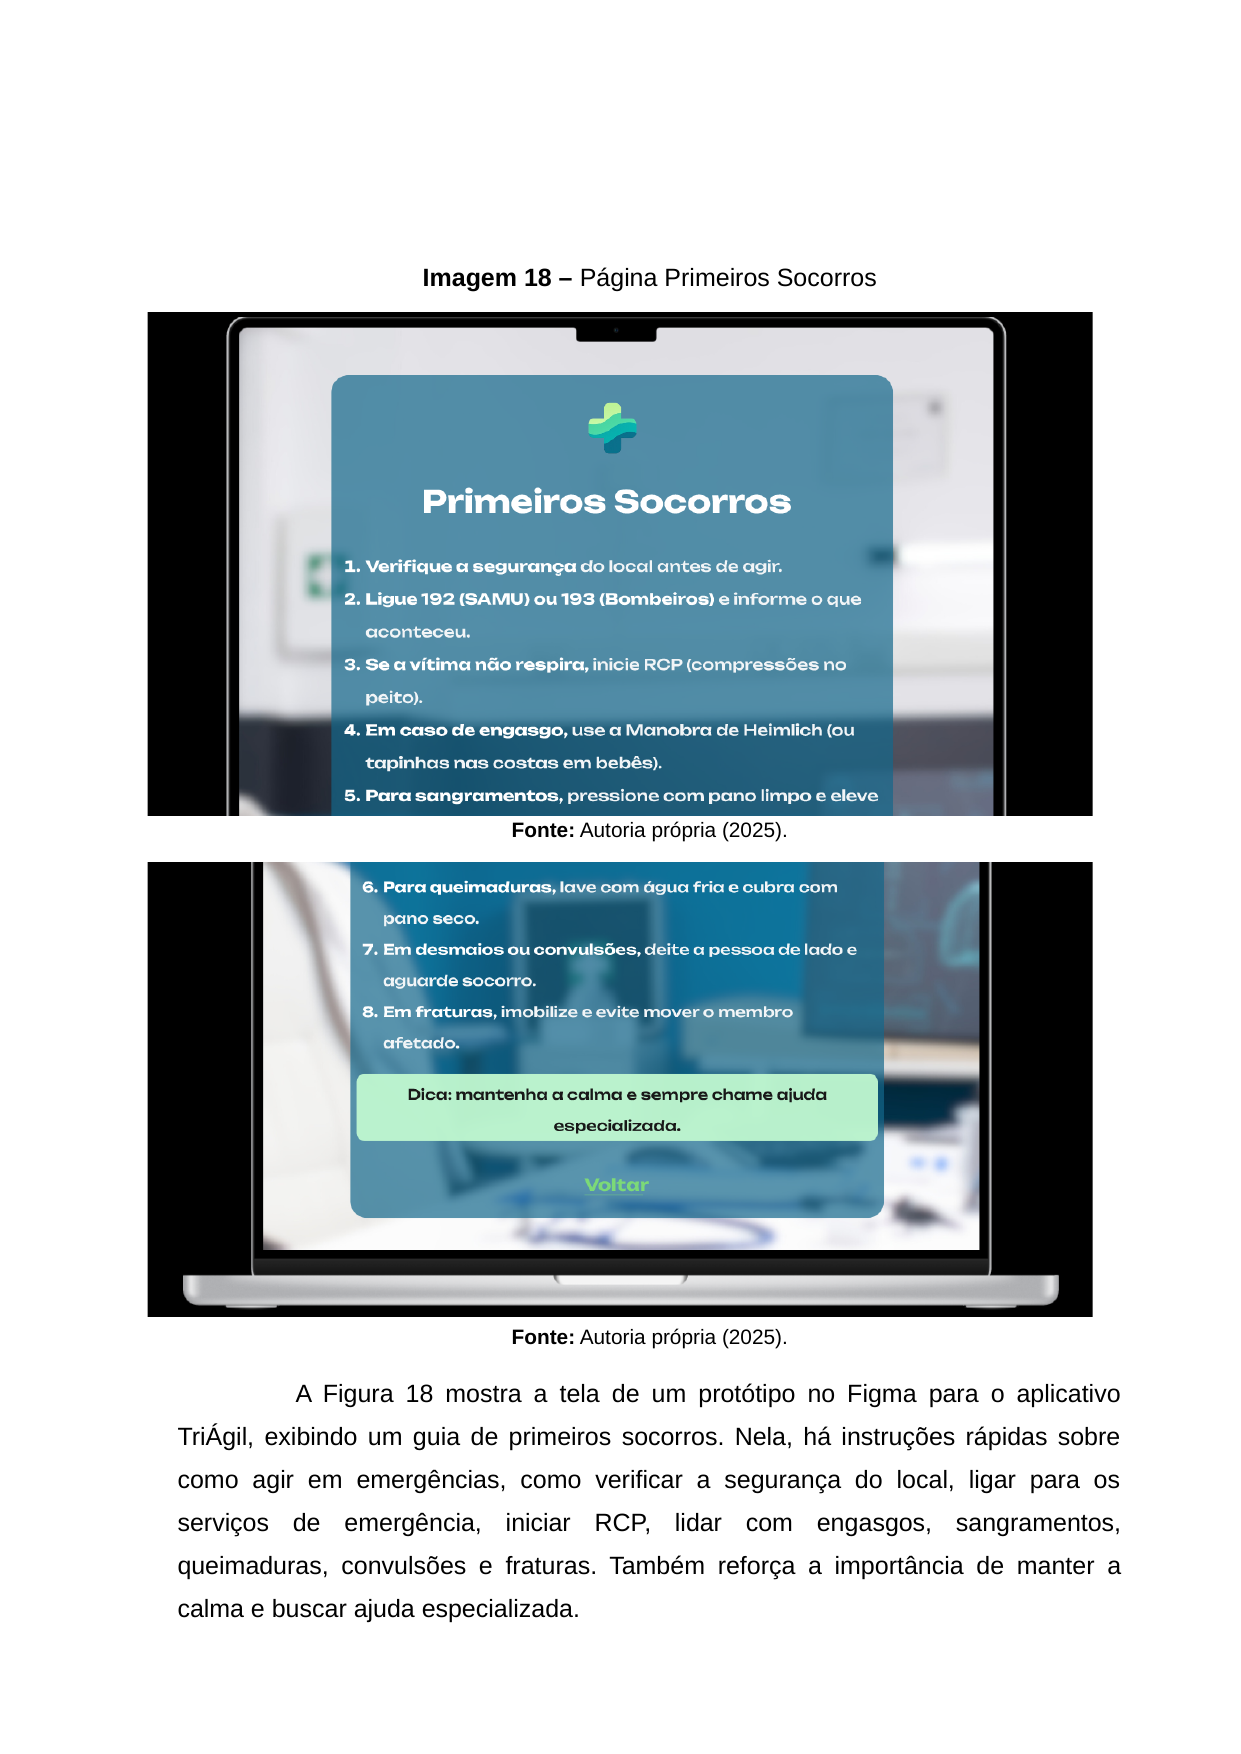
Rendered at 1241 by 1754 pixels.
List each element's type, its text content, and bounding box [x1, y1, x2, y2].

text Imagem 18 – Página Primeiros Socorros [281, 263, 1019, 292]
picture [147, 862, 1093, 1317]
picture [147, 312, 1093, 816]
text A Figura 18 mostra a tela de um protótipo no Figma para o aplicativo TriÁgil, exibindo um guia de primeiros socorros. Nela, há instruções rápidas sobre como agir em emergências, como verificar a segurança do local, ligar para os serviços de emergência, iniciar RCP, lidar com engasgos, sangramentos, queimaduras, convulsões e fraturas. Também reforça a importância de manter a calma e buscar ajuda especializada. [177, 1379, 1122, 1623]
